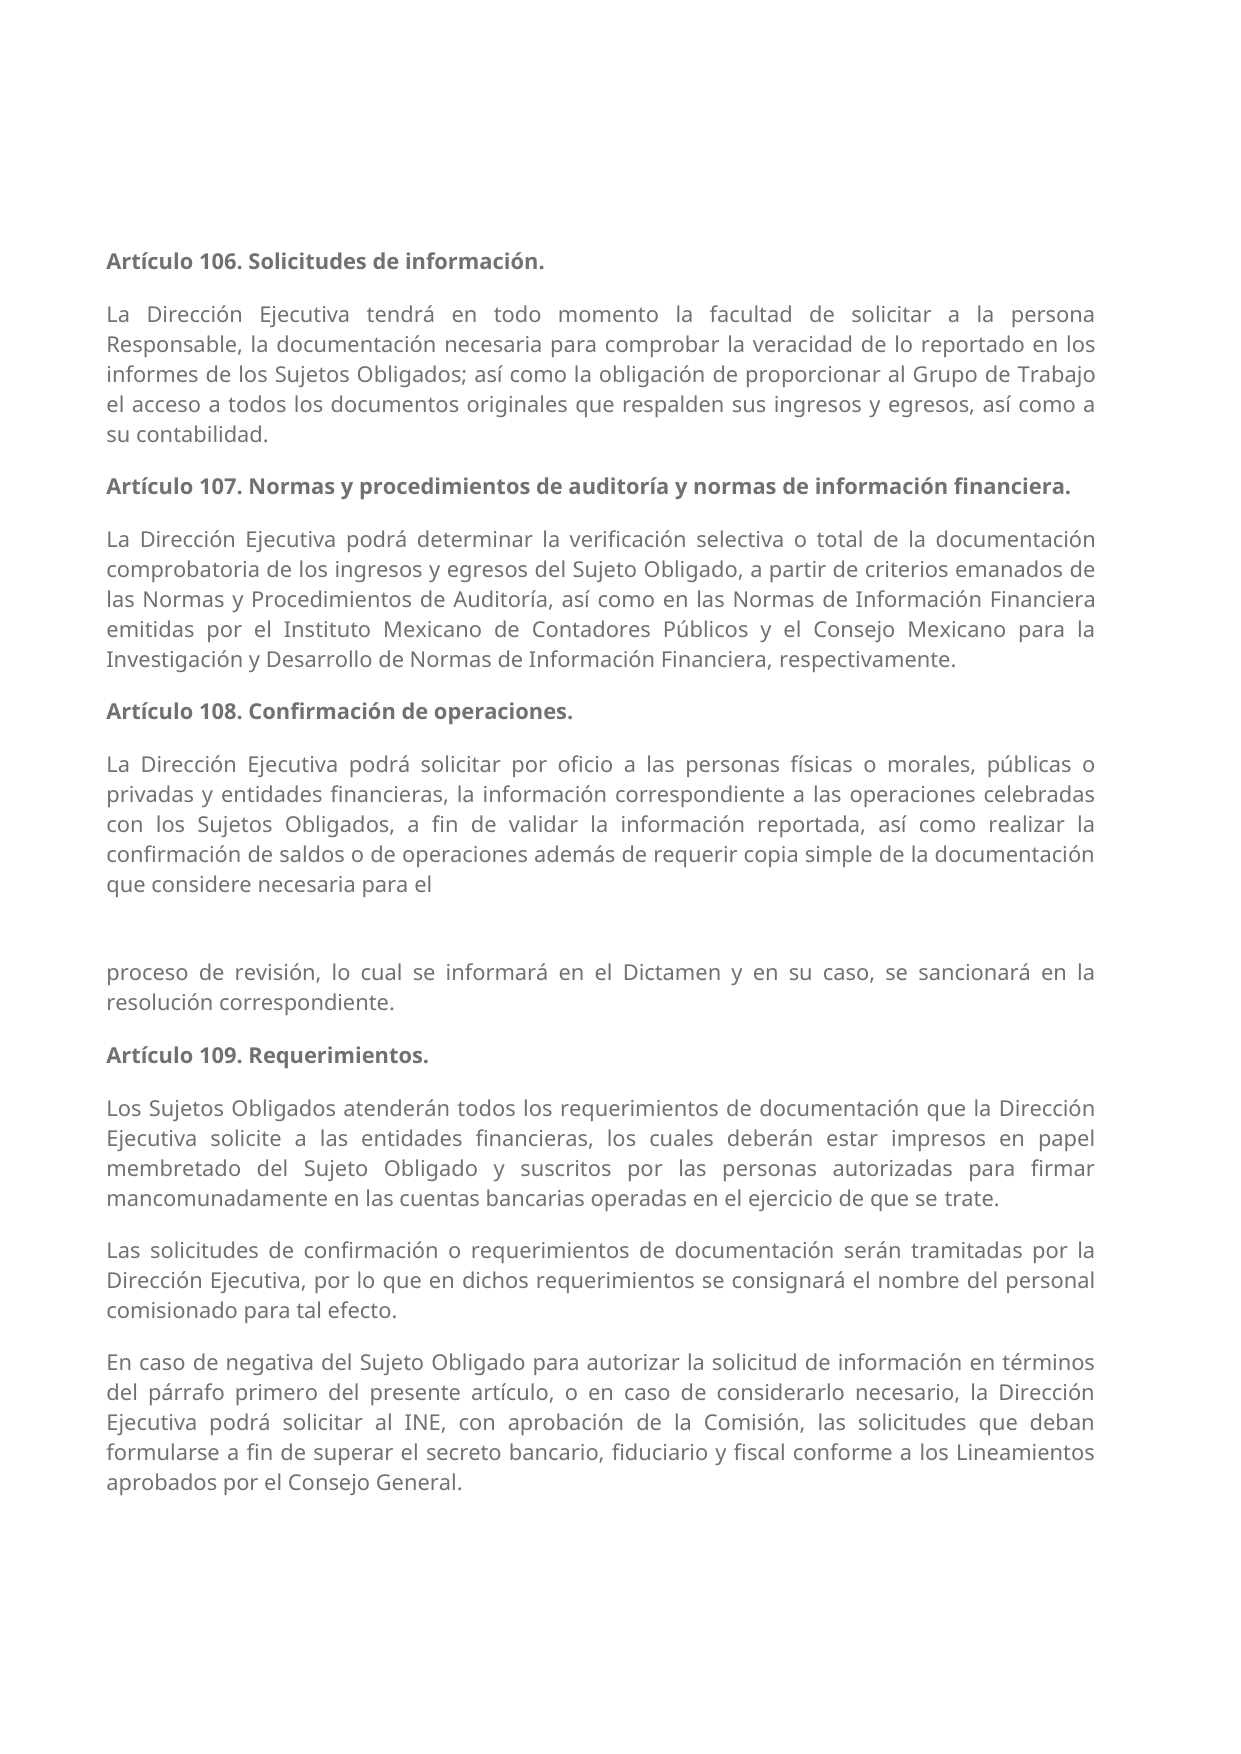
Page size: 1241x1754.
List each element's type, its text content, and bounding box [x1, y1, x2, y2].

text La Dirección Ejecutiva podrá determinar la verificación selectiva o total de la documentación comprobatoria de los ingresos y egresos del Sujeto Obligado, a partir de criterios emanados de las Normas y Procedimientos de Auditoría, así como en las Normas de Información Financiera emitidas por el Instituto Mexicano de Contadores Públicos y el Consejo Mexicano para la Investigación y Desarrollo de Normas de Información Financiera, respectivamente. [106, 524, 1097, 673]
text La Dirección Ejecutiva tendrá en todo momento la facultad de solicitar a la persona Responsable, la documentación necesaria para comprobar la veracidad de lo reportado en los informes de los Sujetos Obligados; así como la obligación de proporcionar al Grupo de Trabajo el acceso a todos los documentos originales que respalden sus ingresos y egresos, así como a su contabilidad. [106, 299, 1097, 448]
text La Dirección Ejecutiva podrá solicitar por oficio a las personas físicas o morales, públicas o privadas y entidades financieras, la información correspondiente a las operaciones celebradas con los Sujetos Obligados, a fin de validar la información reportada, así como realizar la confirmación de saldos o de operaciones además de requerir copia simple de la documentación que considere necesaria para el [106, 749, 1096, 899]
subtitle Artículo 107. Normas y procedimientos de auditoría y normas de información financiera. [106, 471, 1240, 501]
text Los Sujetos Obligados atenderán todos los requerimientos de documentación que la Dirección Ejecutiva solicite a las entidades financieras, los cuales deberán estar impresos en papel membretado del Sujeto Obligado y suscritos por las personas autorizadas para firmar mancomunadamente en las cuentas bancarias operadas en el ejercicio de que se trate. [106, 1092, 1096, 1212]
text proceso de revisión, lo cual se informará en el Dictamen y en su caso, se sancionará en la resolución correspondiente. [106, 957, 1096, 1017]
subtitle Artículo 108. Confirmación de operaciones. [106, 696, 1240, 726]
subtitle Artículo 109. Requerimientos. [106, 1039, 1240, 1069]
text En caso de negativa del Sujeto Obligado para autorizar la solicitud de información en términos del párrafo primero del presente artículo, o en caso de considerarlo necesario, la Dirección Ejecutiva podrá solicitar al INE, con aprobación de la Comisión, las solicitudes que deban formularse a fin de superar el secreto bancario, fiduciario y fiscal conforme a los Lineamientos aprobados por el Consejo General. [106, 1347, 1097, 1497]
text Las solicitudes de confirmación o requerimientos de documentación serán tramitadas por la Dirección Ejecutiva, por lo que en dichos requerimientos se consignará el nombre del personal comisionado para tal efecto. [106, 1235, 1096, 1324]
subtitle Artículo 106. Solicitudes de información. [106, 246, 1240, 276]
